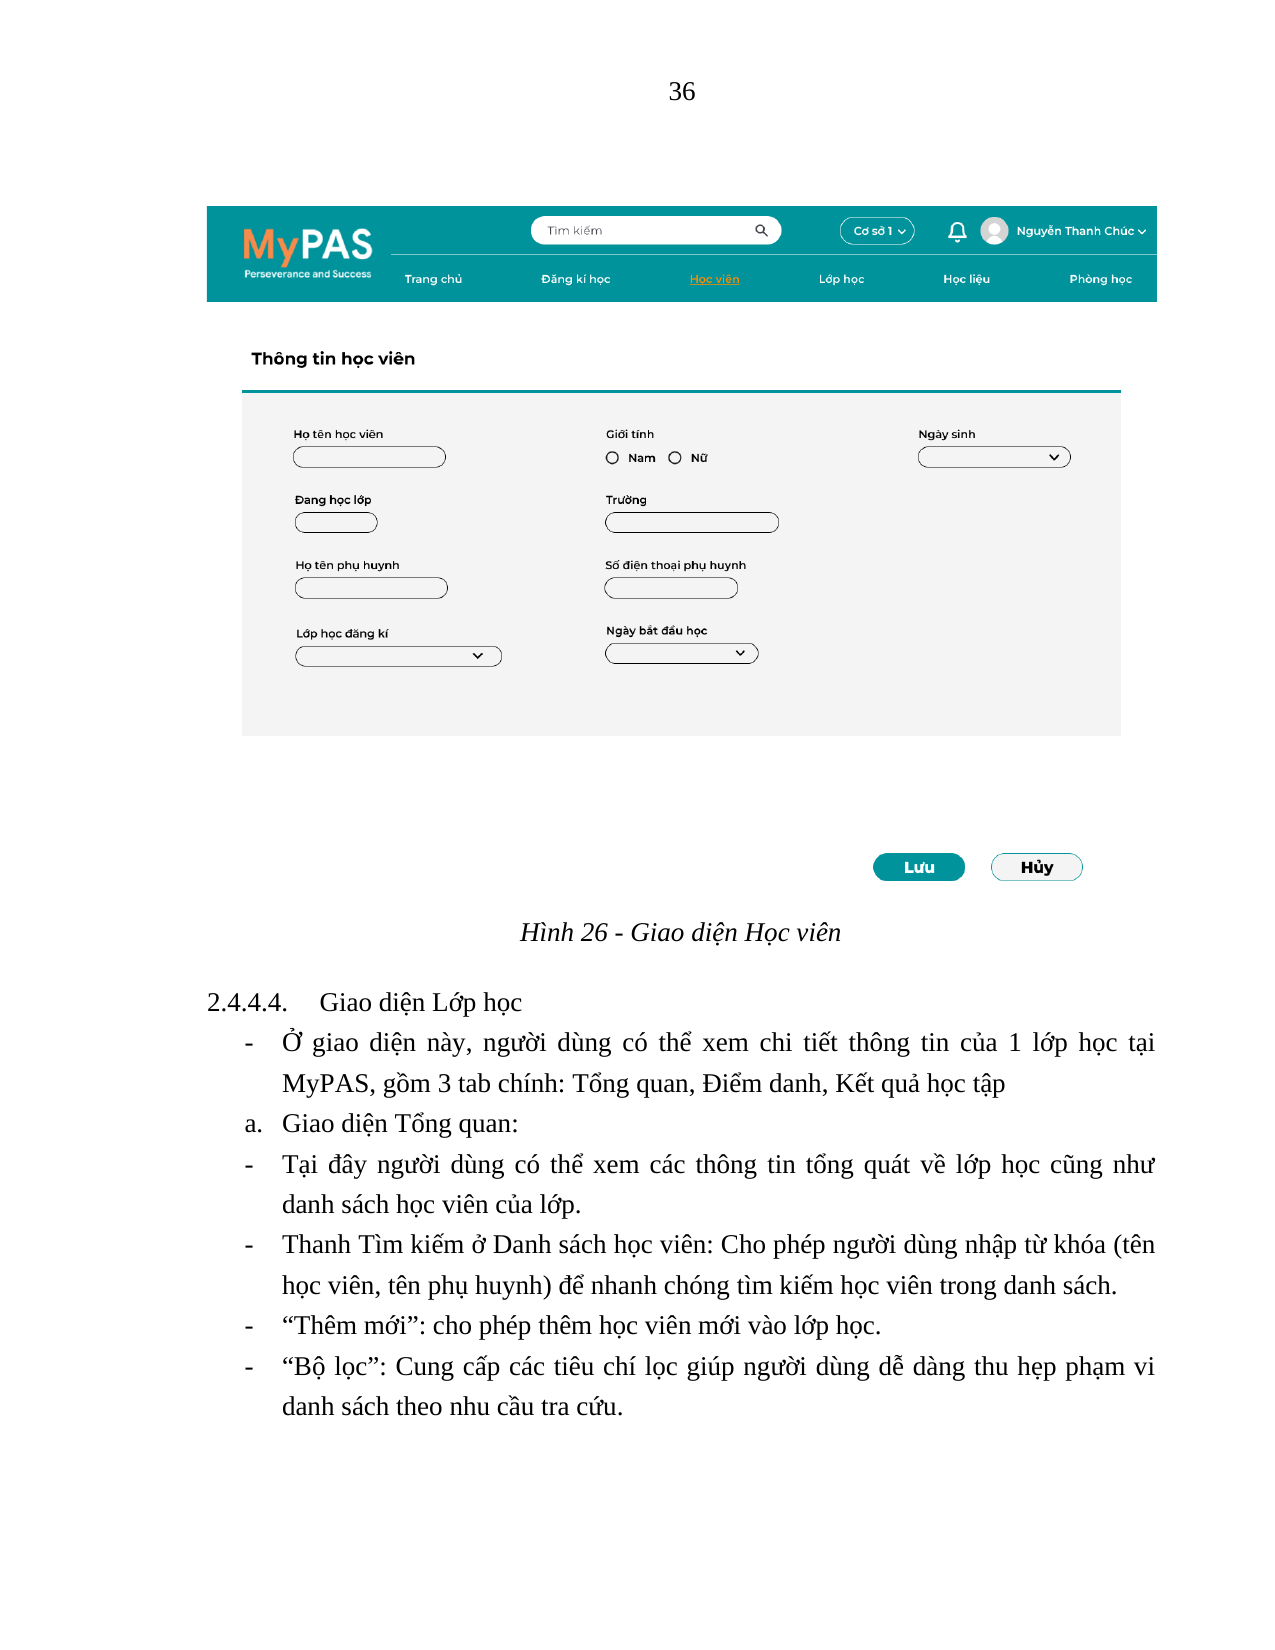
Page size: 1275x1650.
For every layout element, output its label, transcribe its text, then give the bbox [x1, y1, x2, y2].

list Tại đây người dùng có thể xem các thông tin tổng quát về lớp học cũng như danh sách học viên của lớp. [244, 1148, 1157, 1219]
text Hình 26 - Giao diện Học viên [207, 917, 1157, 948]
picture [206, 206, 1157, 899]
list “Bộ lọc”: Cung cấp các tiêu chí lọc giúp người dùng dễ dàng thu hẹp phạm vi danh sách theo nhu cầu tra cứu. [244, 1350, 1157, 1421]
list Giao diện Lớp học [207, 986, 1157, 1017]
list “Thêm mới”: cho phép thêm học viên mới vào lớp học. [244, 1309, 1157, 1341]
list Giao diện Tổng quan: [244, 1107, 1157, 1138]
list Thanh Tìm kiếm ở Danh sách học viên: Cho phép người dùng nhập từ khóa (tên học viên, tên phụ huynh) để nhanh chóng tìm kiếm học viên trong danh sách. [244, 1229, 1157, 1300]
list Ở giao diện này, người dùng có thể xem chi tiết thông tin của 1 lớp học tại MyPAS, gồm 3 tab chính: Tổng quan, Điểm danh, Kết quả học tập [244, 1027, 1157, 1098]
